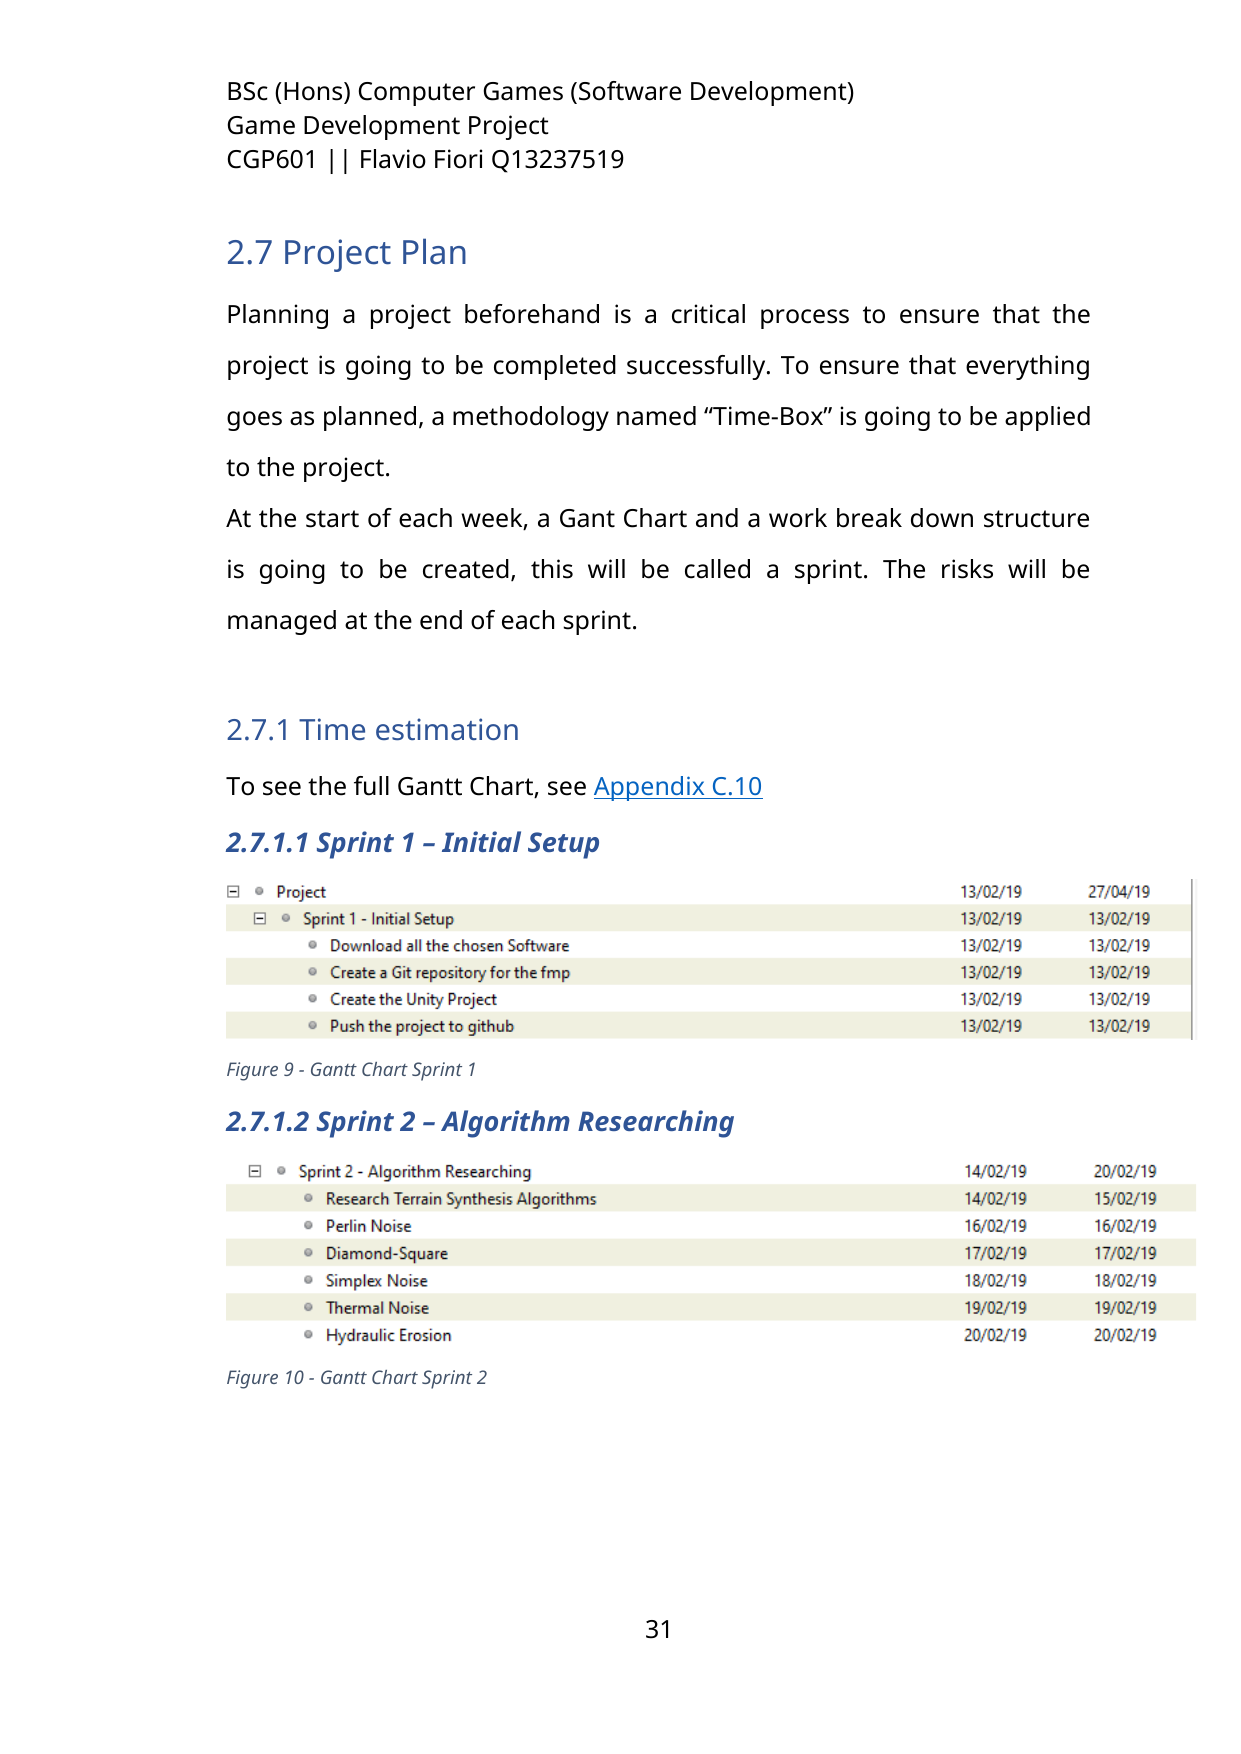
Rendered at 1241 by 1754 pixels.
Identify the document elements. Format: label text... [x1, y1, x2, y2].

text Planning a project beforehand is a critical process to ensure that the project is going to be completed successfully. To ensure that everything goes as planned, a methodology named “Time-Box” is going to be applied to the project. [226, 297, 1092, 484]
subtitle 2.7.1 Time estimation [226, 709, 1092, 749]
text Figure 9 - Gantt Chart Sprint 1 [226, 1056, 1092, 1082]
text At the start of each week, a Gant Chart and a work break down structure is going to be created, this will be called a sprint. The risks will be managed at the end of each sprint. [226, 501, 1092, 637]
subtitle 2.7.1.1 Sprint 1 – Initial Setup [226, 824, 1092, 861]
picture [226, 879, 1198, 1040]
text Figure 10 - Gantt Chart Sprint 2 [226, 1364, 1092, 1390]
subtitle 2.7.1.2 Sprint 2 – Algorithm Researching [226, 1103, 1092, 1139]
picture [226, 1158, 1197, 1348]
text To see the full Gantt Chart, see Appendix C.10 [226, 769, 1092, 803]
subtitle 2.7 Project Plan [226, 229, 1092, 274]
